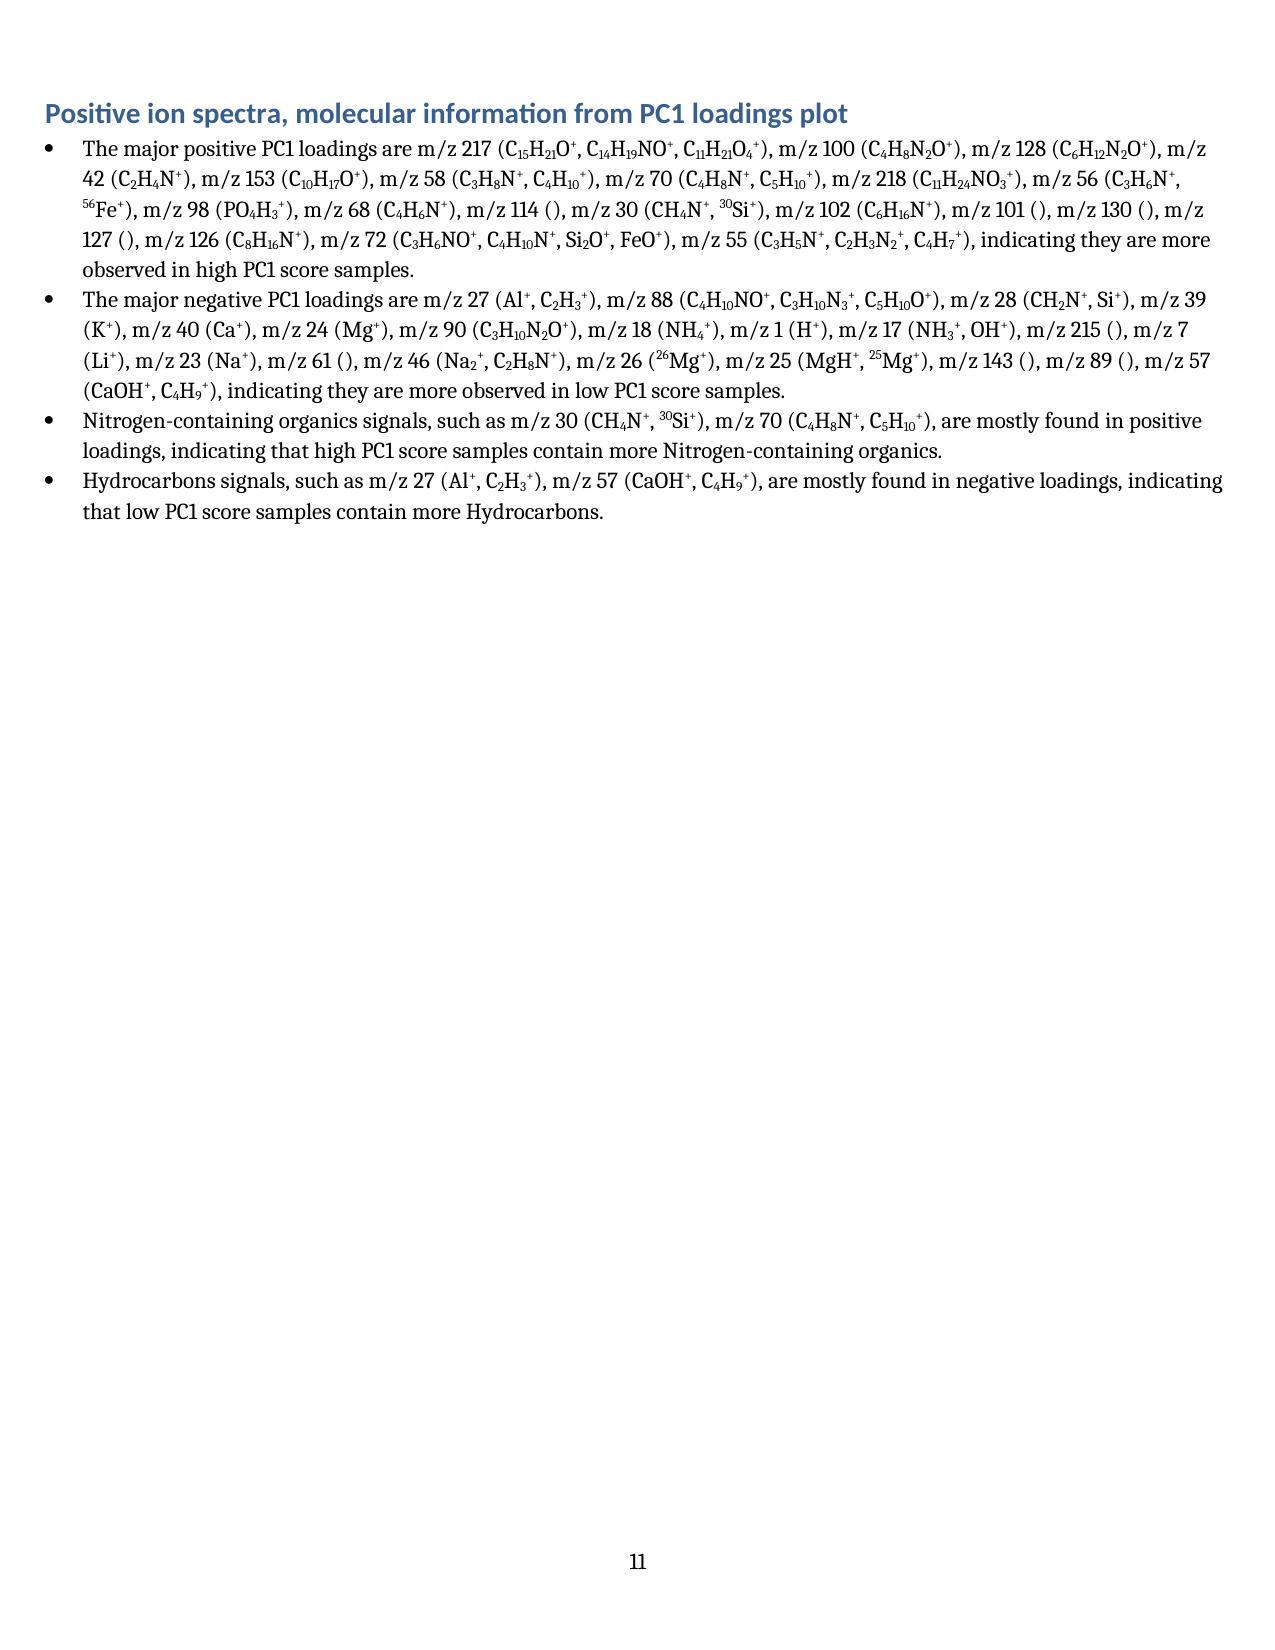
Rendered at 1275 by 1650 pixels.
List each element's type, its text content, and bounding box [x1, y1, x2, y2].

list Hydrocarbons signals, such as m/z 27 (Al+, C2H3+), m/z 57 (CaOH+, C4H9+), are mostly found in negative loadings, indicating that low PC1 score samples contain more Hydrocarbons. [45, 468, 1230, 525]
list The major positive PC1 loadings are m/z 217 (C15H21O+, C14H19NO+, C11H21O4+), m/z 100 (C4H8N2O+), m/z 128 (C6H12N2O+), m/z 42 (C2H4N+), m/z 153 (C10H17O+), m/z 58 (C3H8N+, C4H10+), m/z 70 (C4H8N+, C5H10+), m/z 218 (C11H24NO3+), m/z 56 (C3H6N+, 56Fe+), m/z 98 (PO4H3+), m/z 68 (C4H6N+), m/z 114 (), m/z 30 (CH4N+, 30Si+), m/z 102 (C6H16N+), m/z 101 (), m/z 130 (), m/z 127 (), m/z 126 (C8H16N+), m/z 72 (C3H6NO+, C4H10N+, Si2O+, FeO+), m/z 55 (C3H5N+, C2H3N2+, C4H7+), indicating they are more observed in high PC1 score samples. [45, 136, 1230, 283]
list The major negative PC1 loadings are m/z 27 (Al+, C2H3+), m/z 88 (C4H10NO+, C3H10N3+, C5H10O+), m/z 28 (CH2N+, Si+), m/z 39 (K+), m/z 40 (Ca+), m/z 24 (Mg+), m/z 90 (C3H10N2O+), m/z 18 (NH4+), m/z 1 (H+), m/z 17 (NH3+, OH+), m/z 215 (), m/z 7 (Li+), m/z 23 (Na+), m/z 61 (), m/z 46 (Na2+, C2H8N+), m/z 26 (26Mg+), m/z 25 (MgH+, 25Mg+), m/z 143 (), m/z 89 (), m/z 57 (CaOH+, C4H9+), indicating they are more observed in low PC1 score samples. [45, 287, 1230, 404]
subtitle Positive ion spectra, molecular information from PC1 loadings plot [45, 95, 1230, 131]
list Nitrogen-containing organics signals, such as m/z 30 (CH4N+, 30Si+), m/z 70 (C4H8N+, C5H10+), are mostly found in positive loadings, indicating that high PC1 score samples contain more Nitrogen-containing organics. [45, 408, 1230, 464]
